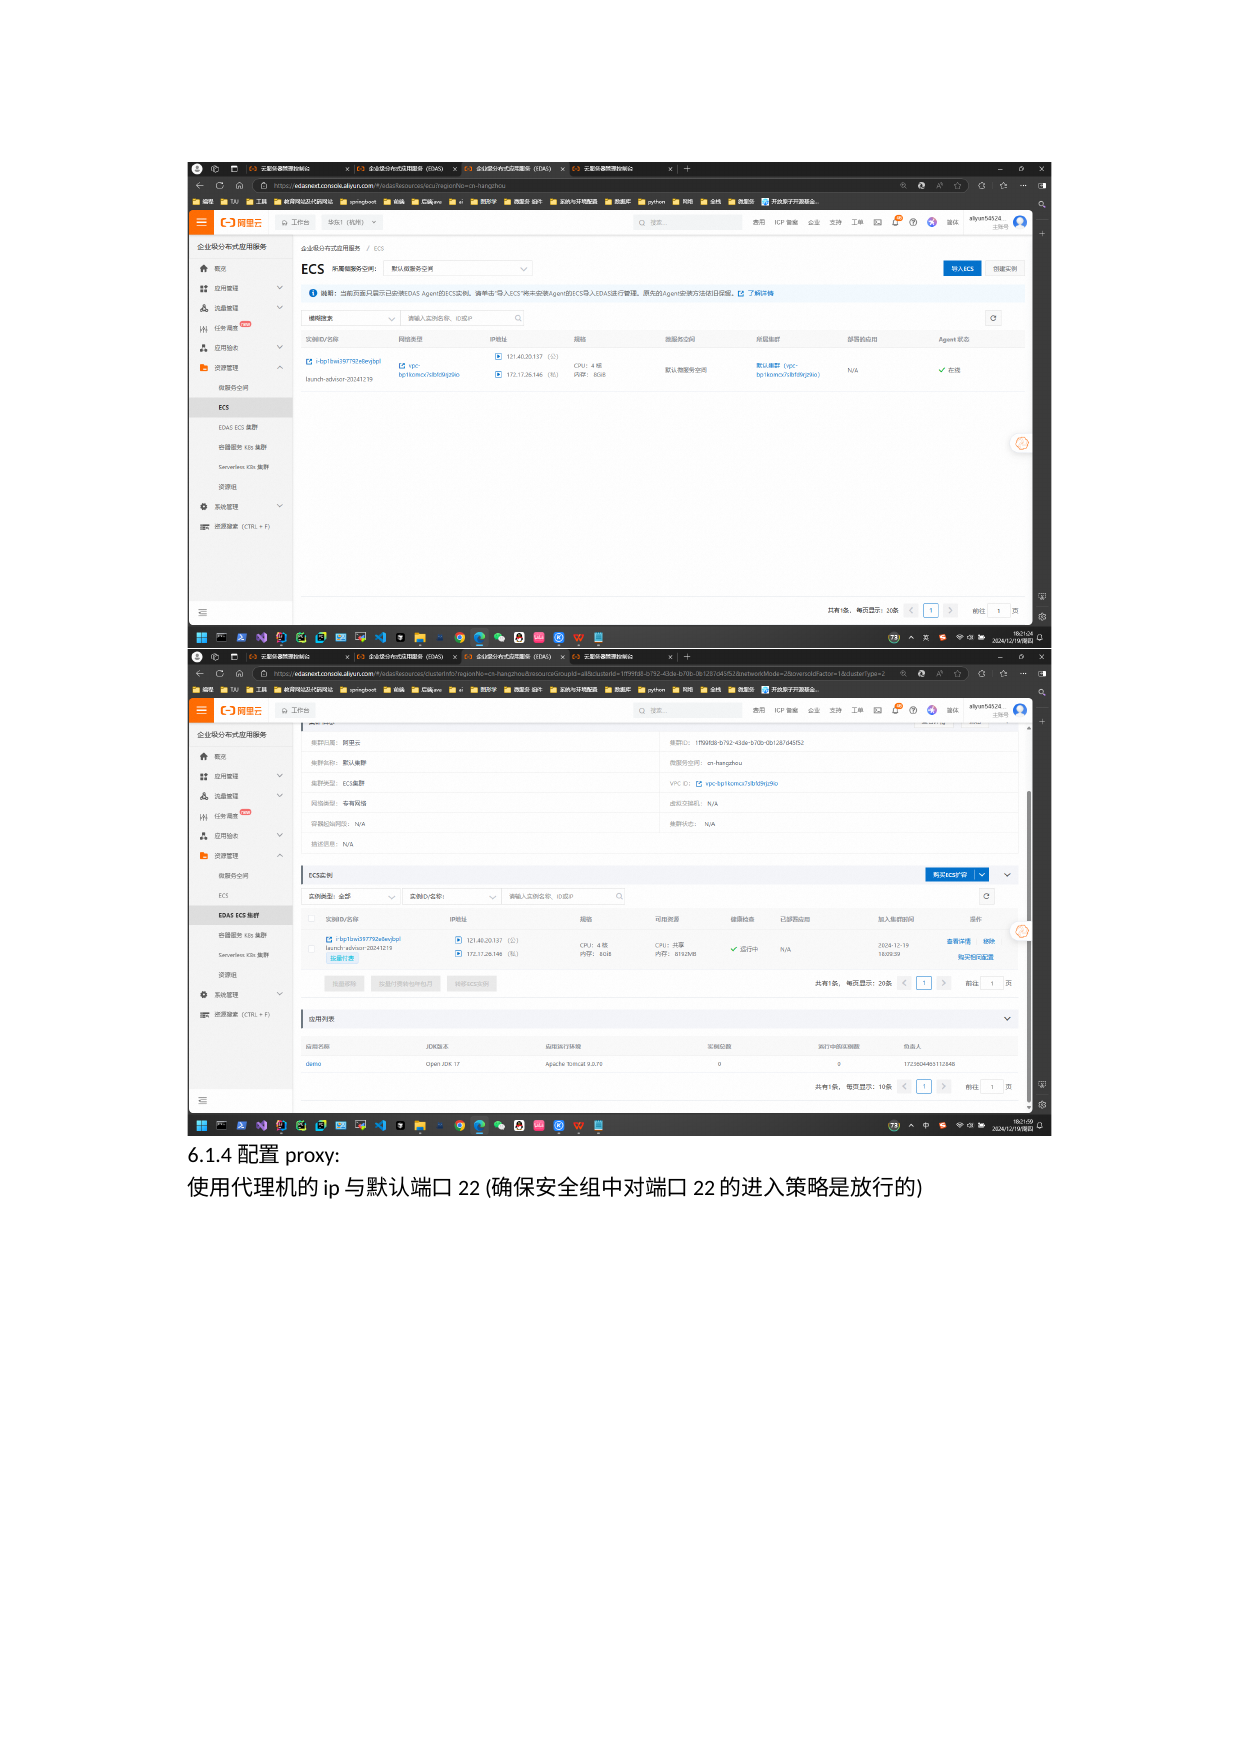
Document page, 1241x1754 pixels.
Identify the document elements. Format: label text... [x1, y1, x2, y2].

picture [187, 649, 1052, 1136]
picture [187, 162, 1052, 648]
text 6.1.4 配置proxy: [187, 1137, 1053, 1169]
text 使用代理机的ip与默认端口22 (确保安全组中对端口22的进入策略是放行的) [187, 1169, 1053, 1202]
